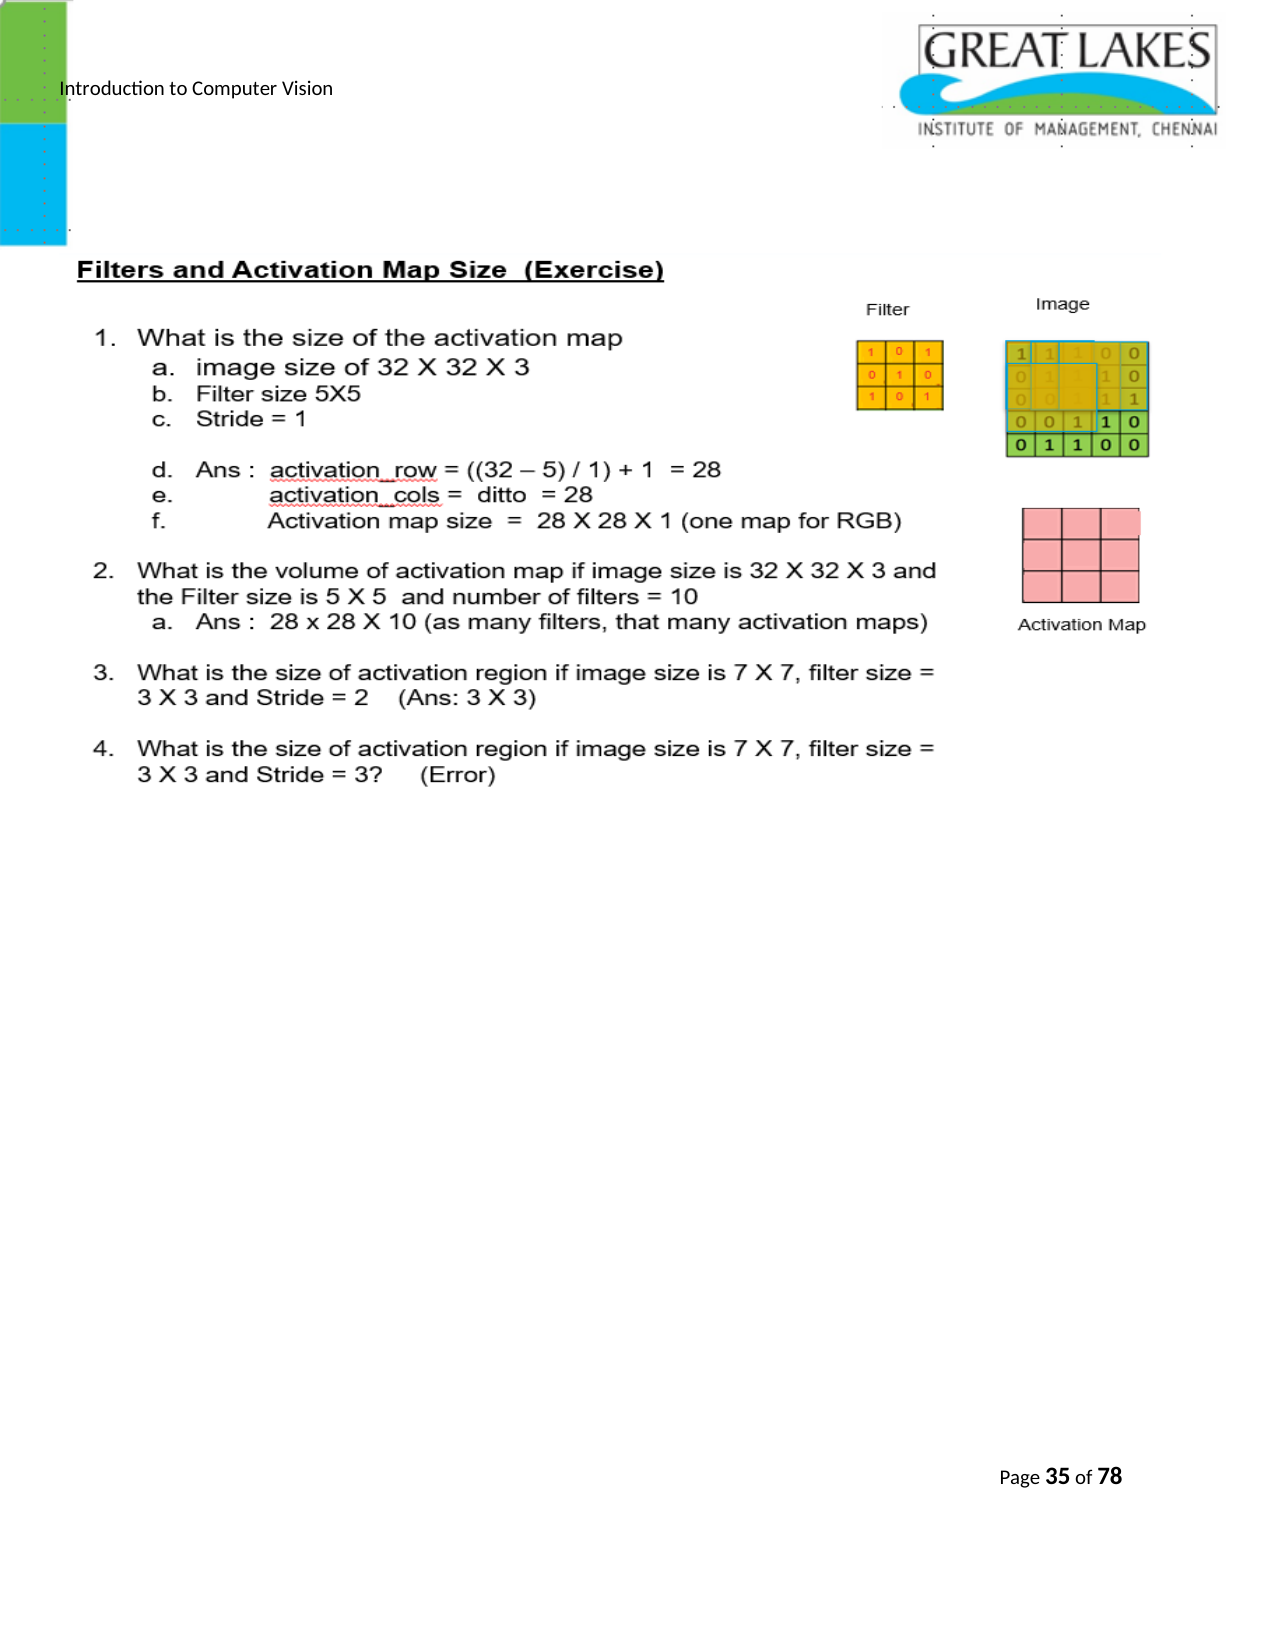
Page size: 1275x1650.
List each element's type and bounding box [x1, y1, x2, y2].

picture [0, 0, 74, 250]
picture [881, 12, 1226, 149]
picture [59, 253, 1162, 789]
